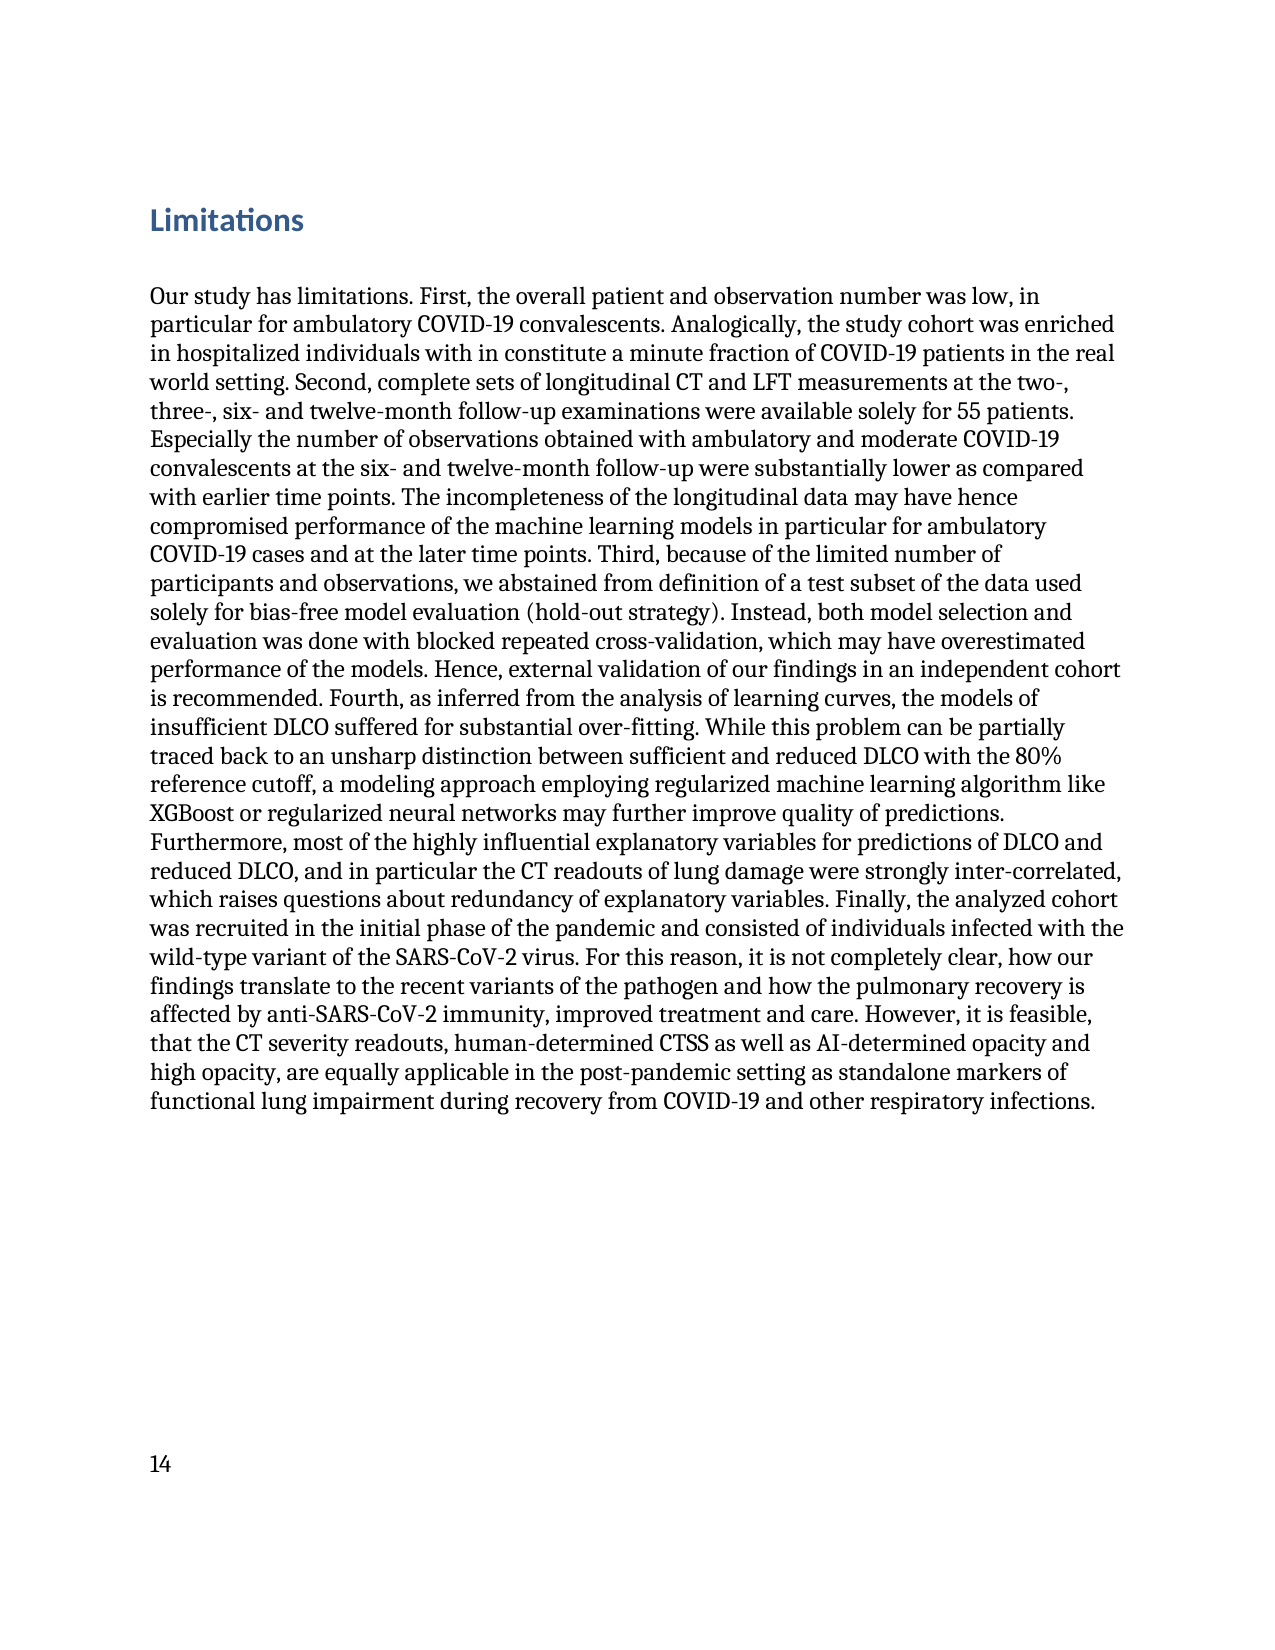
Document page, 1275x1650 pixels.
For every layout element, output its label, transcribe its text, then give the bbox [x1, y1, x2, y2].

subtitle Limitations [150, 199, 1125, 240]
text Our study has limitations. First, the overall patient and observation number was low, in particular for ambulatory COVID-19 convalescents. Analogically, the study cohort was enriched in hospitalized individuals with in constitute a minute fraction of COVID-19 patients in the real world setting. Second, complete sets of longitudinal CT and LFT measurements at the two-, three-, six- and twelve-month follow-up examinations were available solely for 55 patients. Especially the number of observations obtained with ambulatory and moderate COVID-19 convalescents at the six- and twelve-month follow-up were substantially lower as compared with earlier time points. The incompleteness of the longitudinal data may have hence compromised performance of the machine learning models in particular for ambulatory COVID-19 cases and at the later time points. Third, because of the limited number of participants and observations, we abstained from definition of a test subset of the data used solely for bias-free model evaluation (hold-out strategy). Instead, both model selection and evaluation was done with blocked repeated cross-validation, which may have overestimated performance of the models. Hence, external validation of our findings in an independent cohort is recommended. Fourth, as inferred from the analysis of learning curves, the models of insufficient DLCO suffered for substantial over-fitting. While this problem can be partially traced back to an unsharp distinction between sufficient and reduced DLCO with the 80% reference cutoff, a modeling approach employing regularized machine learning algorithm like XGBoost or regularized neural networks may further improve quality of predictions. Furthermore, most of the highly influential explanatory variables for predictions of DLCO and reduced DLCO, and in particular the CT readouts of lung damage were strongly inter-correlated, which raises questions about redundancy of explanatory variables. Finally, the analyzed cohort was recruited in the initial phase of the pandemic and consisted of individuals infected with the wild-type variant of the SARS-CoV-2 virus. For this reason, it is not completely clear, how our findings translate to the recent variants of the pathogen and how the pulmonary recovery is affected by anti-SARS-CoV-2 immunity, improved treatment and care. However, it is feasible, that the CT severity readouts, human-determined CTSS as well as AI-determined opacity and high opacity, are equally applicable in the post-pandemic setting as standalone markers of functional lung impairment during recovery from COVID-19 and other respiratory infections. [150, 282, 1125, 1115]
